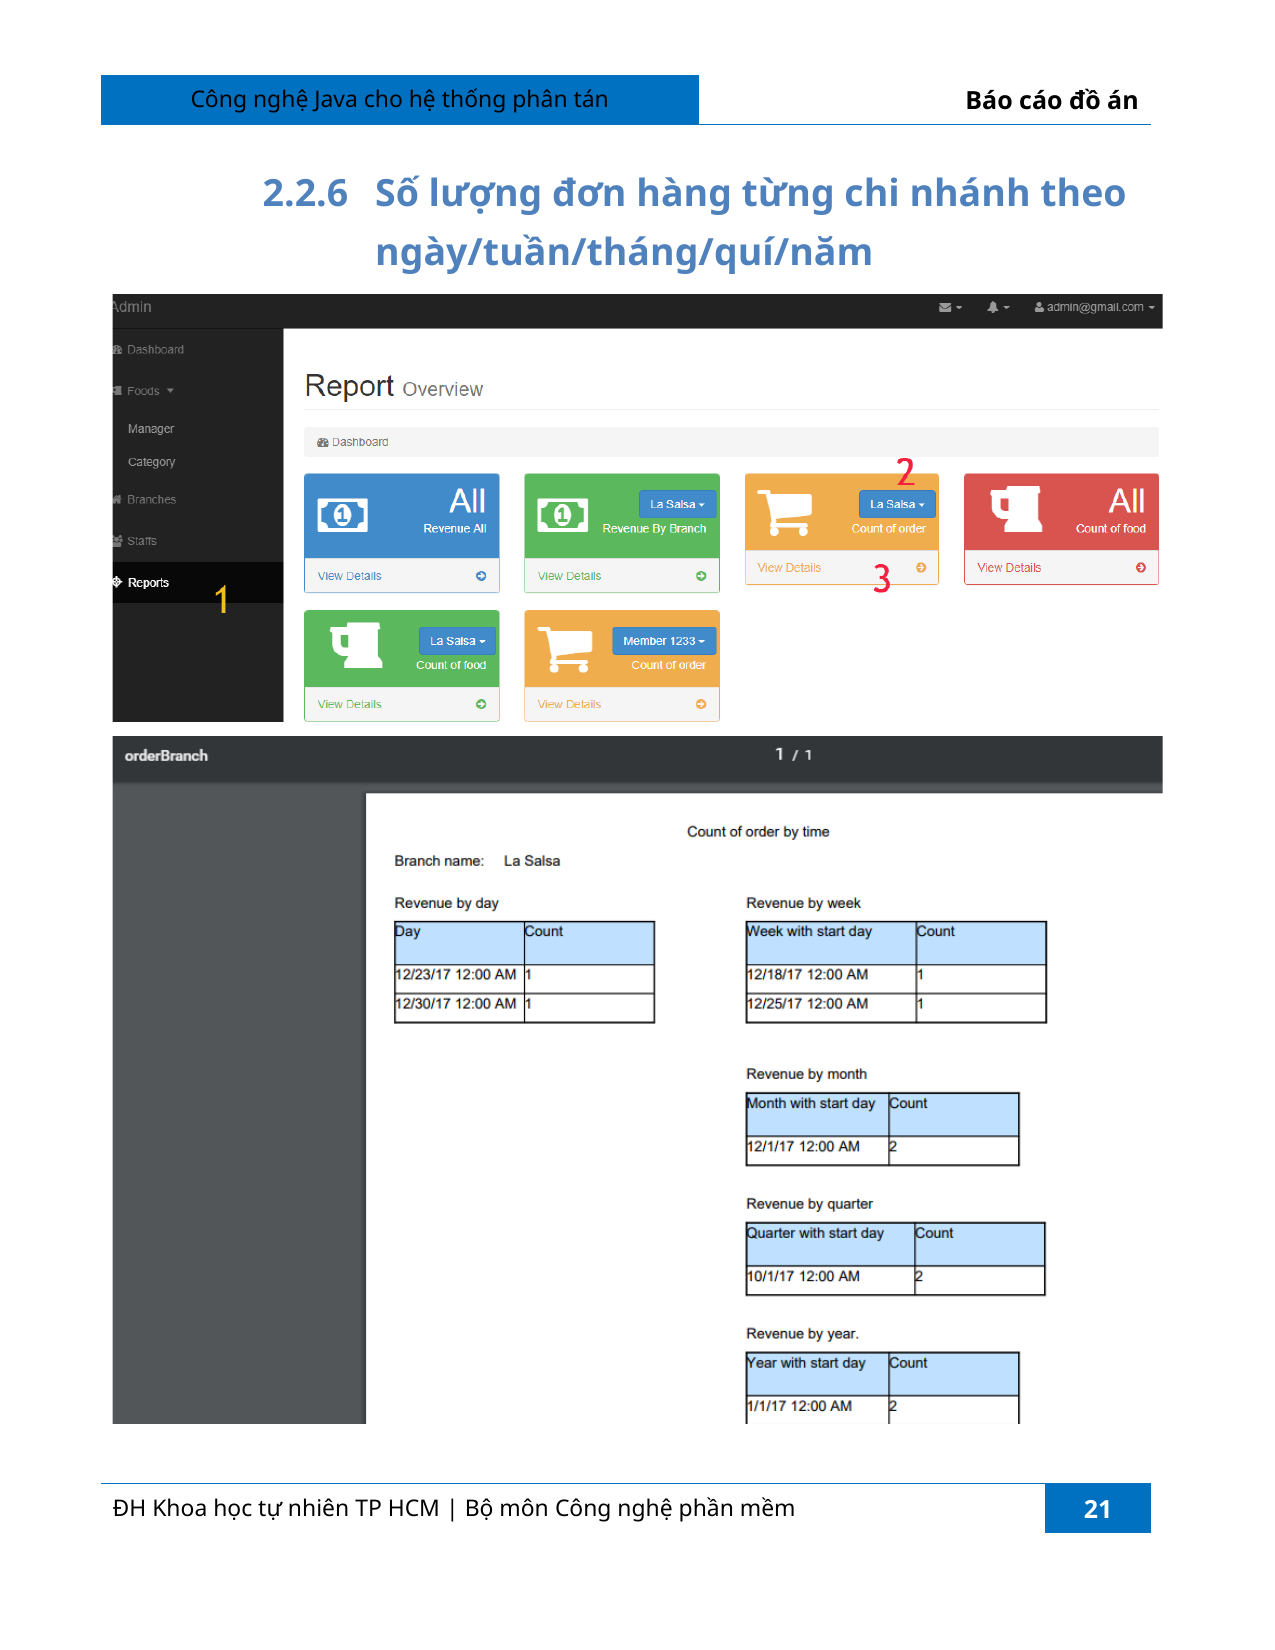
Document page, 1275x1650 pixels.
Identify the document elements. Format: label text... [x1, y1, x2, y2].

subtitle Số lượng đơn hàng từng chi nhánh theo ngày/tuần/tháng/quí/năm [262, 167, 1162, 276]
picture [112, 294, 1163, 722]
picture [112, 736, 1163, 1424]
